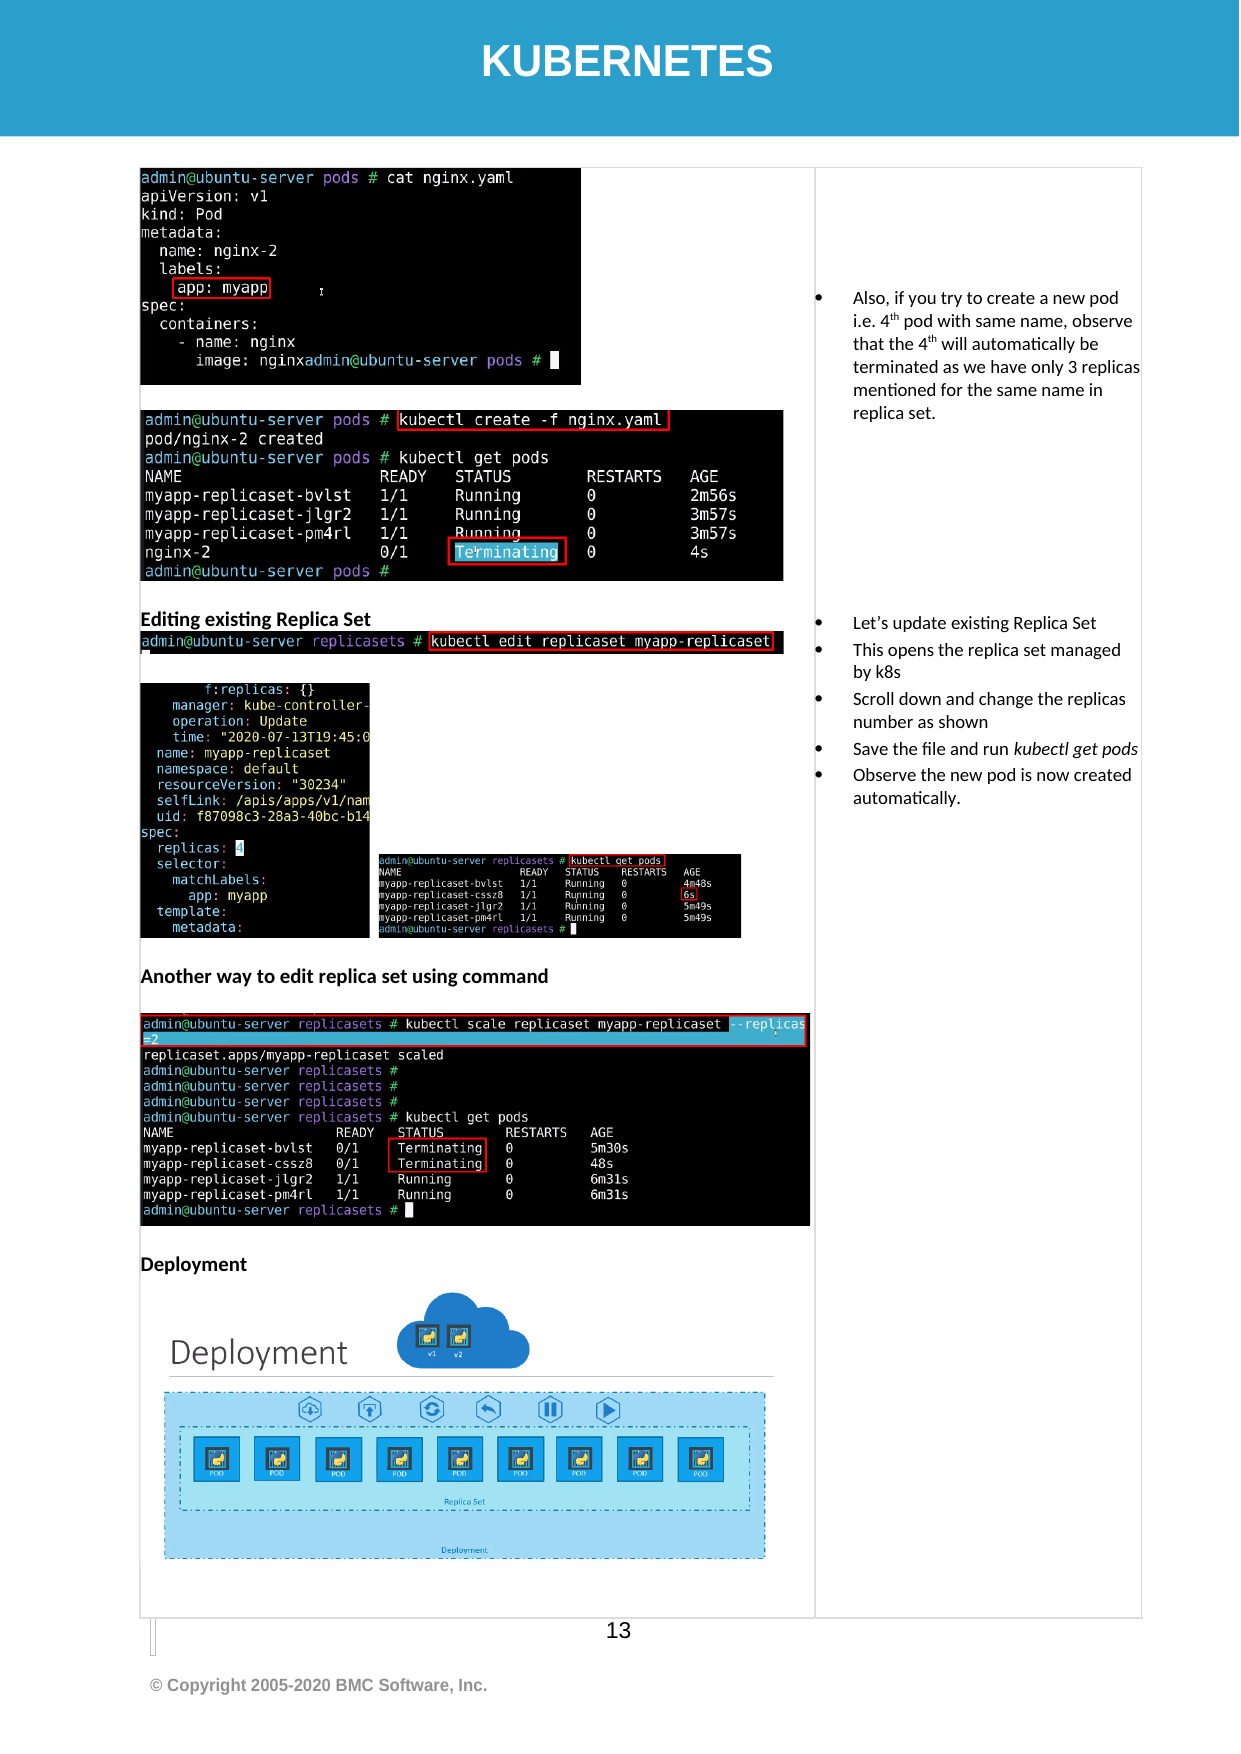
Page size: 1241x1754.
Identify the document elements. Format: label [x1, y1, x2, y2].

picture [140, 1276, 774, 1567]
picture [140, 410, 784, 581]
picture [140, 168, 581, 385]
picture [378, 854, 742, 938]
table_header [141, 168, 814, 1617]
picture [140, 683, 370, 938]
table_header [816, 168, 1141, 1617]
picture [140, 1013, 810, 1226]
picture [140, 631, 784, 654]
